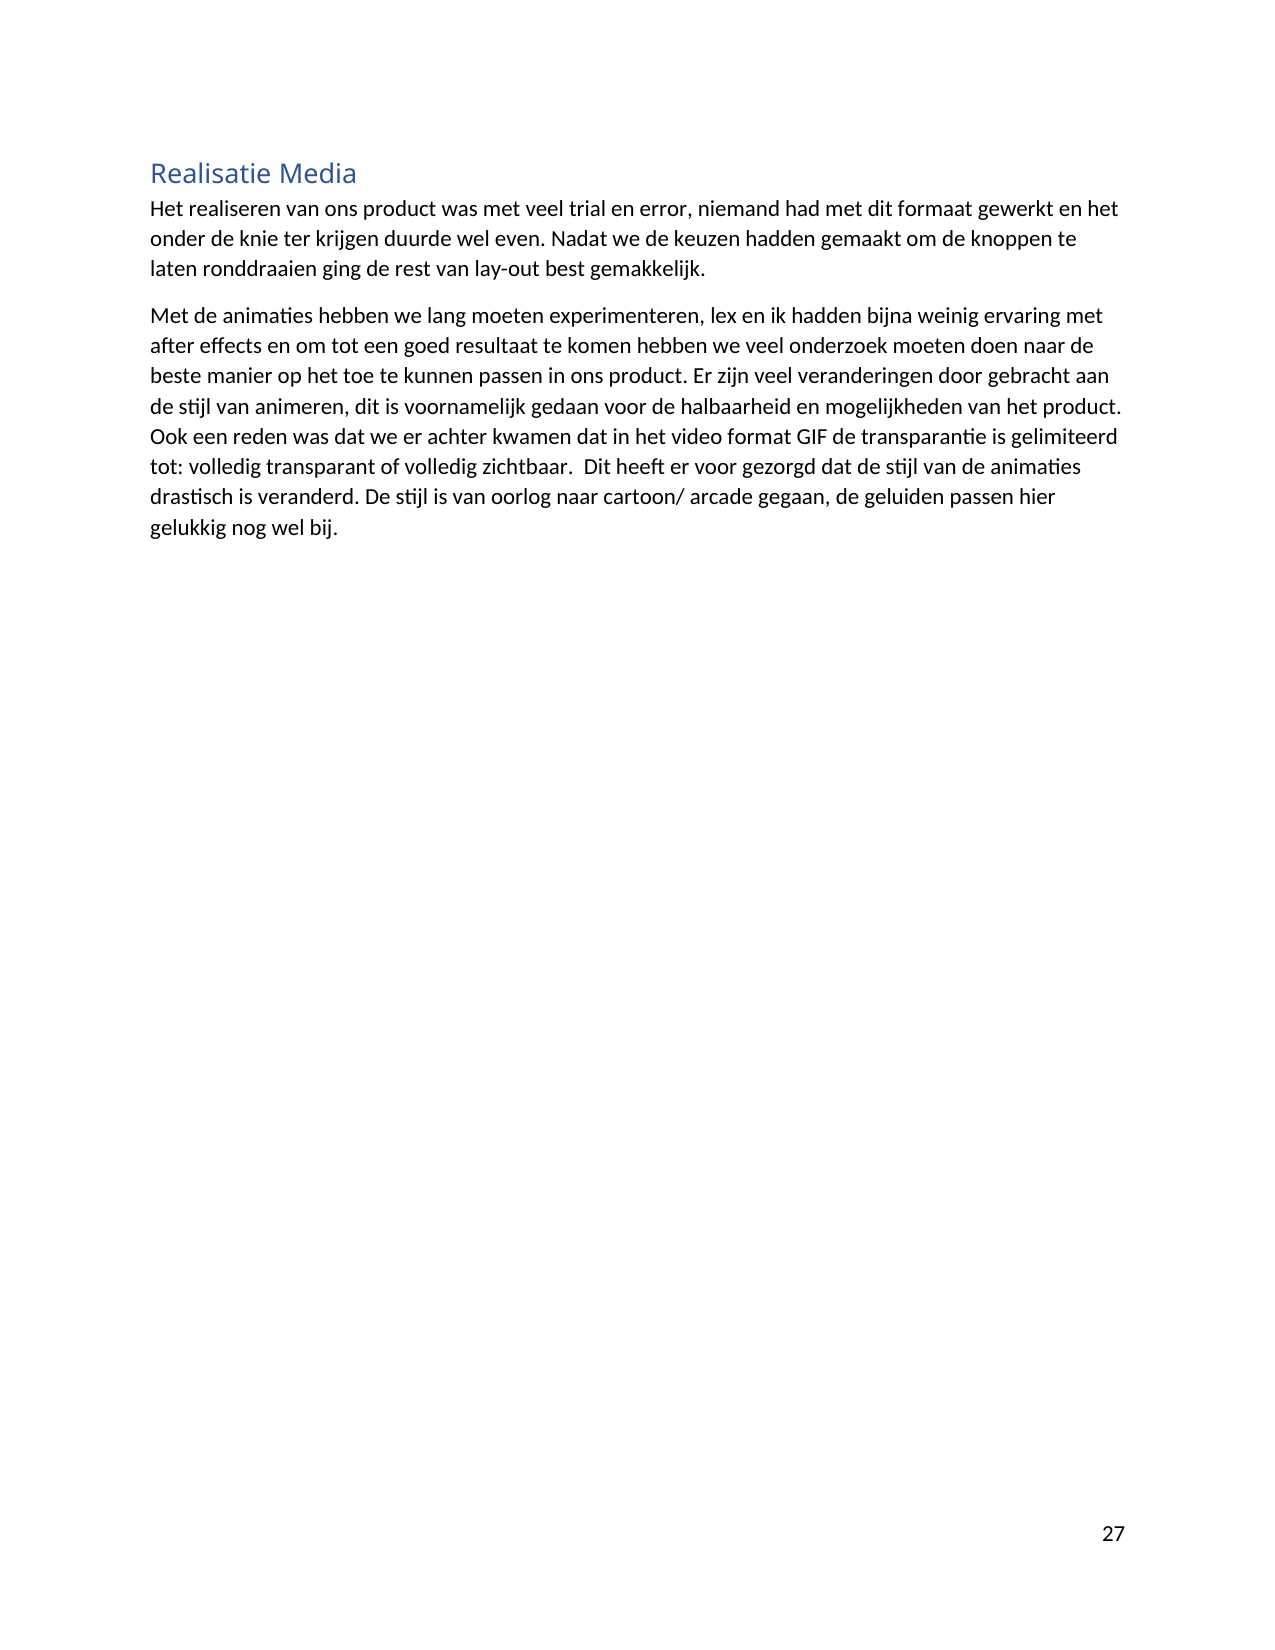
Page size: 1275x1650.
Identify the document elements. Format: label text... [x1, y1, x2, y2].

subtitle Realisatie Media [150, 154, 1125, 191]
text Met de animaties hebben we lang moeten experimenteren, lex en ik hadden bijna weinig ervaring met after effects en om tot een goed resultaat te komen hebben we veel onderzoek moeten doen naar de beste manier op het toe te kunnen passen in ons product. Er zijn veel veranderingen door gebracht aan de stijl van animeren, dit is voornamelijk gedaan voor de halbaarheid en mogelijkheden van het product. Ook een reden was dat we er achter kwamen dat in het video format GIF de transparantie is gelimiteerd tot: volledig transparant of volledig zichtbaar. Dit heeft er voor gezorgd dat de stijl van de animaties drastisch is veranderd. De stijl is van oorlog naar cartoon/ arcade gegaan, de geluiden passen hier gelukkig nog wel bij. [150, 301, 1125, 541]
text Het realiseren van ons product was met veel trial en error, niemand had met dit formaat gewerkt en het onder de knie ter krijgen duurde wel even. Nadat we de keuzen hadden gemaakt om de knoppen te laten ronddraaien ging de rest van lay-out best gemakkelijk. [150, 194, 1125, 282]
